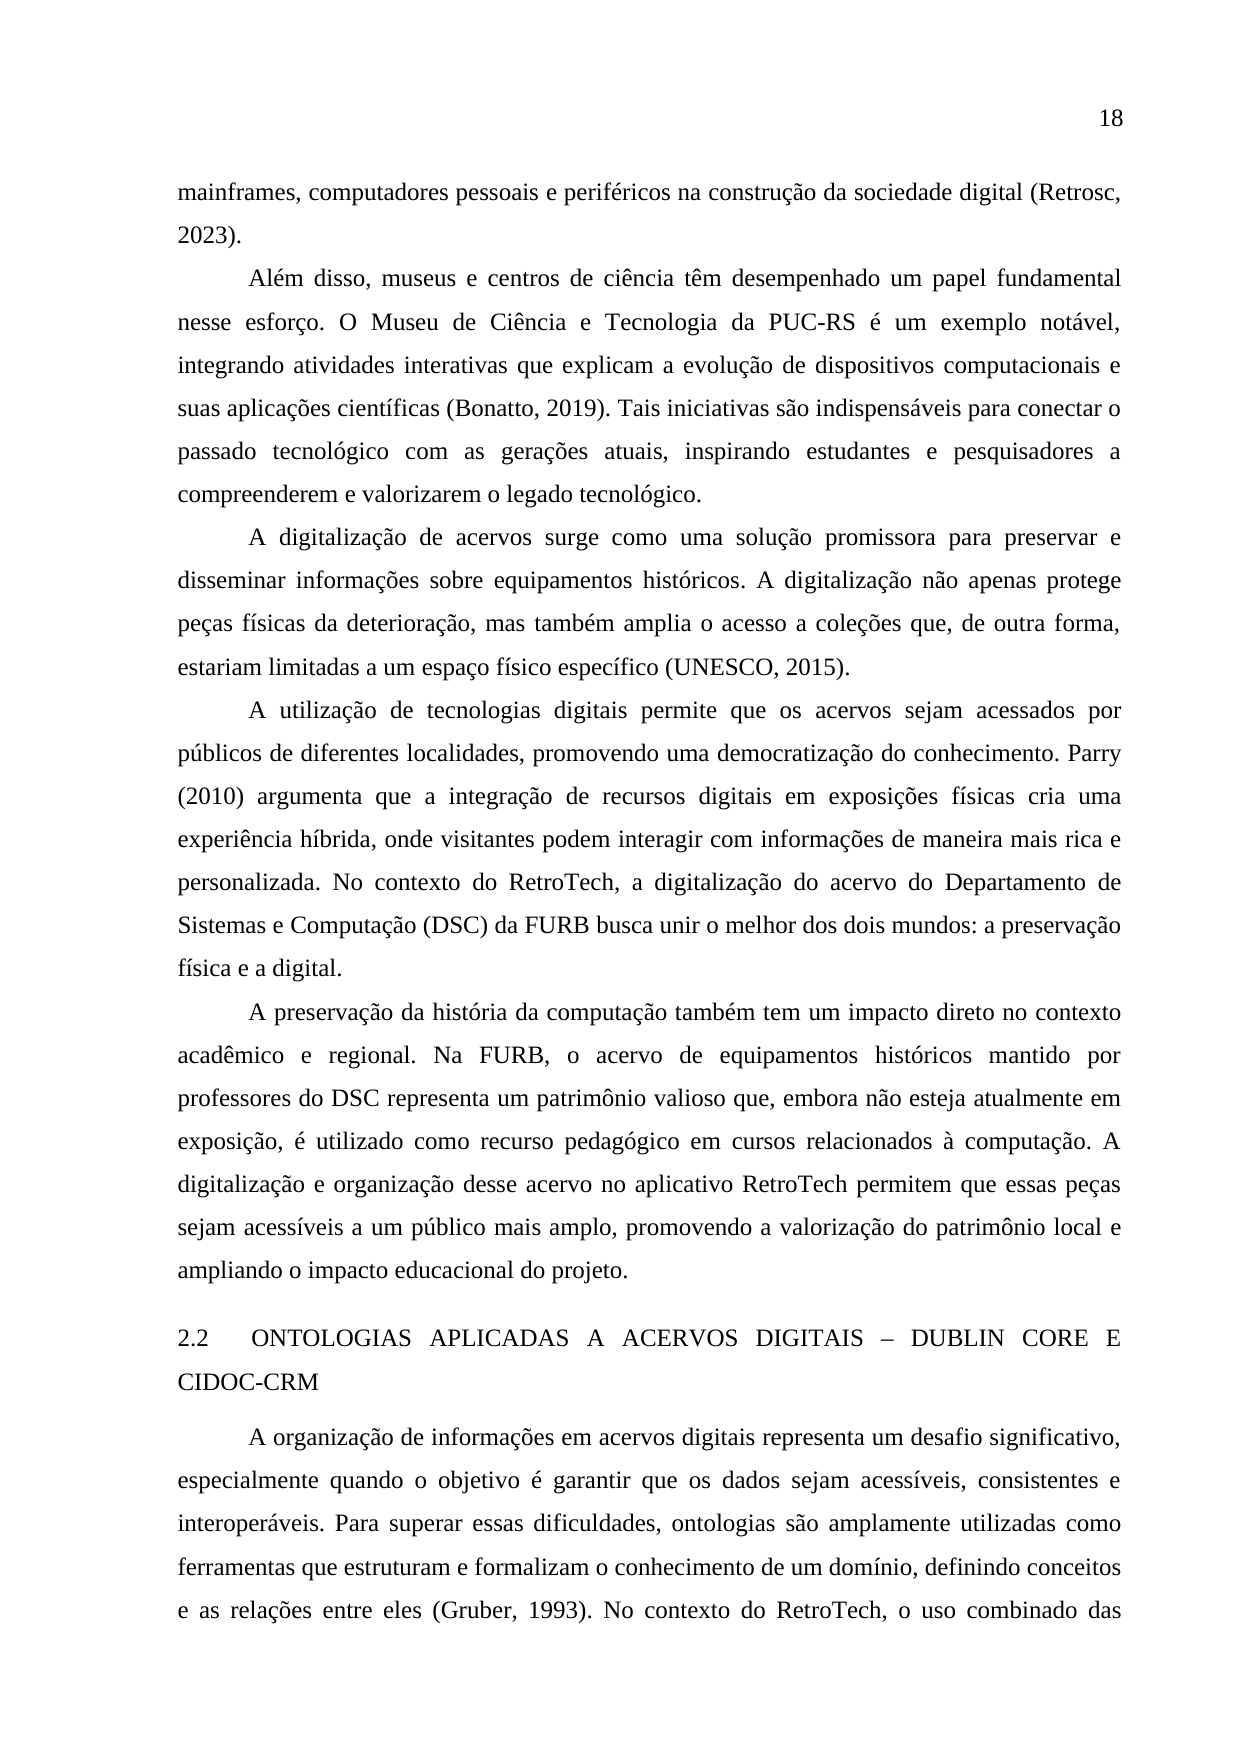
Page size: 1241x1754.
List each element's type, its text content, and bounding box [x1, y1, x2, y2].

text A preservação da história da computação também tem um impacto direto no contexto acadêmico e regional. Na FURB, o acervo de equipamentos históricos mantido por professores do DSC representa um patrimônio valioso que, embora não esteja atualmente em exposição, é utilizado como recurso pedagógico em cursos relacionados à computação. A digitalização e organização desse acervo no aplicativo RetroTech permitem que essas peças sejam acessíveis a um público mais amplo, promovendo a valorização do patrimônio local e ampliando o impacto educacional do projeto. [177, 997, 1122, 1284]
text A utilização de tecnologias digitais permite que os acervos sejam acessados por públicos de diferentes localidades, promovendo uma democratização do conhecimento. Parry (2010) argumenta que a integração de recursos digitais em exposições físicas cria uma experiência híbrida, onde visitantes podem interagir com informações de maneira mais rica e personalizada. No contexto do RetroTech, a digitalização do acervo do Departamento de Sistemas e Computação (DSC) da FURB busca unir o melhor dos dois mundos: a preservação física e a digital. [177, 695, 1122, 982]
text Além disso, museus e centros de ciência têm desempenhado um papel fundamental nesse esforço. O Museu de Ciência e Tecnologia da PUC-RS é um exemplo notável, integrando atividades interativas que explicam a evolução de dispositivos computacionais e suas aplicações científicas (Bonatto, 2019). Tais iniciativas são indispensáveis para conectar o passado tecnológico com as gerações atuais, inspirando estudantes e pesquisadores a compreenderem e valorizarem o legado tecnológico. [177, 263, 1122, 508]
text A digitalização de acervos surge como uma solução promissora para preservar e disseminar informações sobre equipamentos históricos. A digitalização não apenas protege peças físicas da deterioração, mas também amplia o acesso a coleções que, de outra forma, estariam limitadas a um espaço físico específico (UNESCO, 2015). [177, 522, 1122, 680]
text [177, 1422, 1122, 1623]
subtitle Ontologias Aplicadas a Acervos Digitais – DUBLIN CORE E CIDOC-CRM [177, 1323, 1122, 1395]
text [177, 177, 1122, 249]
